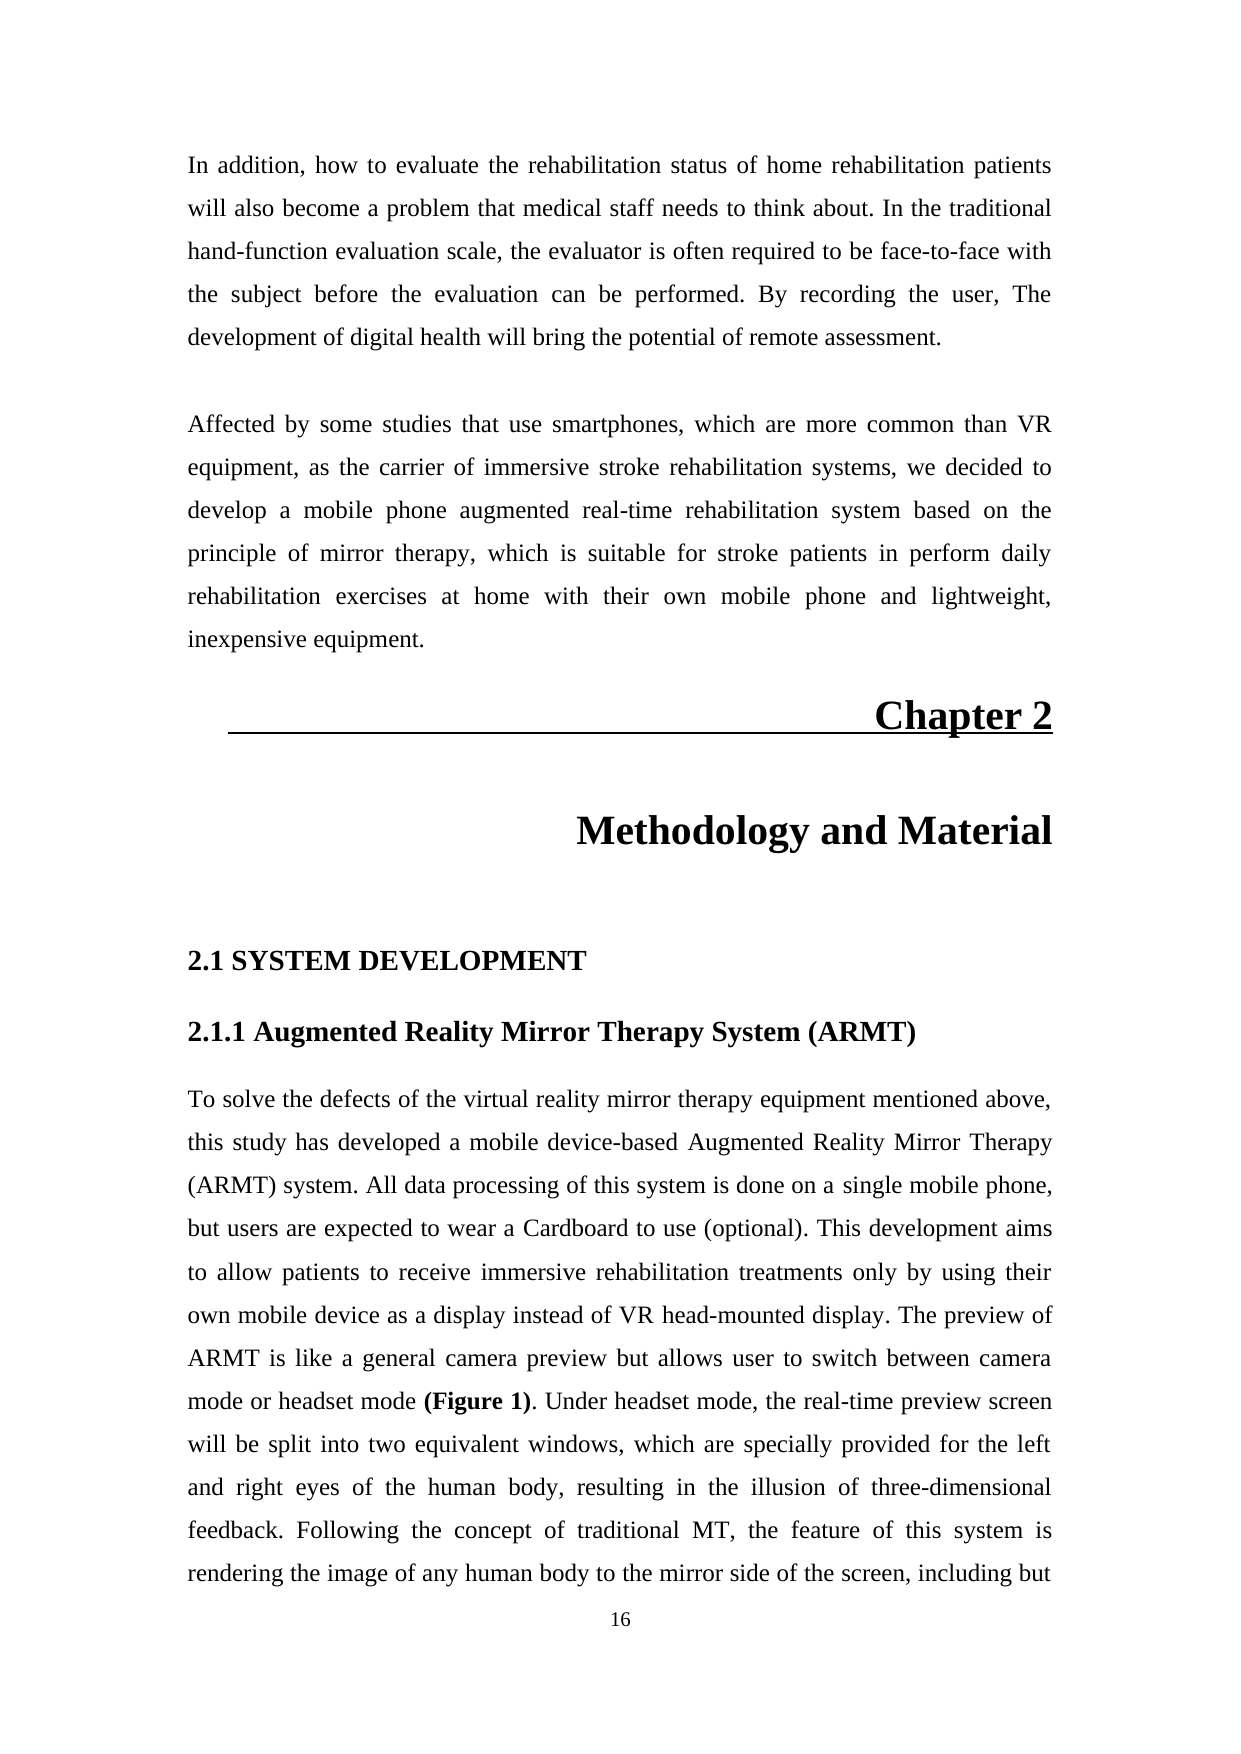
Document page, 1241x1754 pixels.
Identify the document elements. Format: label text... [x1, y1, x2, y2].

subtitle Chapter 2 Methodology and Material [187, 690, 1053, 854]
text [187, 1084, 1053, 1587]
subtitle 2.1.1 Augmented Reality Mirror Therapy System (ARMT) [187, 1014, 1053, 1047]
text Affected by some studies that use smartphones, which are more common than VR equipment, as the carrier of immersive stroke rehabilitation systems, we decided to develop a mobile phone augmented real-time rehabilitation system based on the principle of mirror therapy, which is suitable for stroke patients in perform daily rehabilitation exercises at home with their own mobile phone and lightweight, inexpensive equipment. [187, 409, 1053, 653]
text In addition, how to evaluate the rehabilitation status of home rehabilitation patients will also become a problem that medical staff needs to think about. In the traditional hand-function evaluation scale, the evaluator is often required to be face-to-face with the subject before the evaluation can be performed. By recording the user, The development of digital health will bring the potential of remote assessment. [187, 150, 1053, 351]
subtitle 2.1 SYSTEM DEVELOPMENT [187, 943, 1053, 977]
